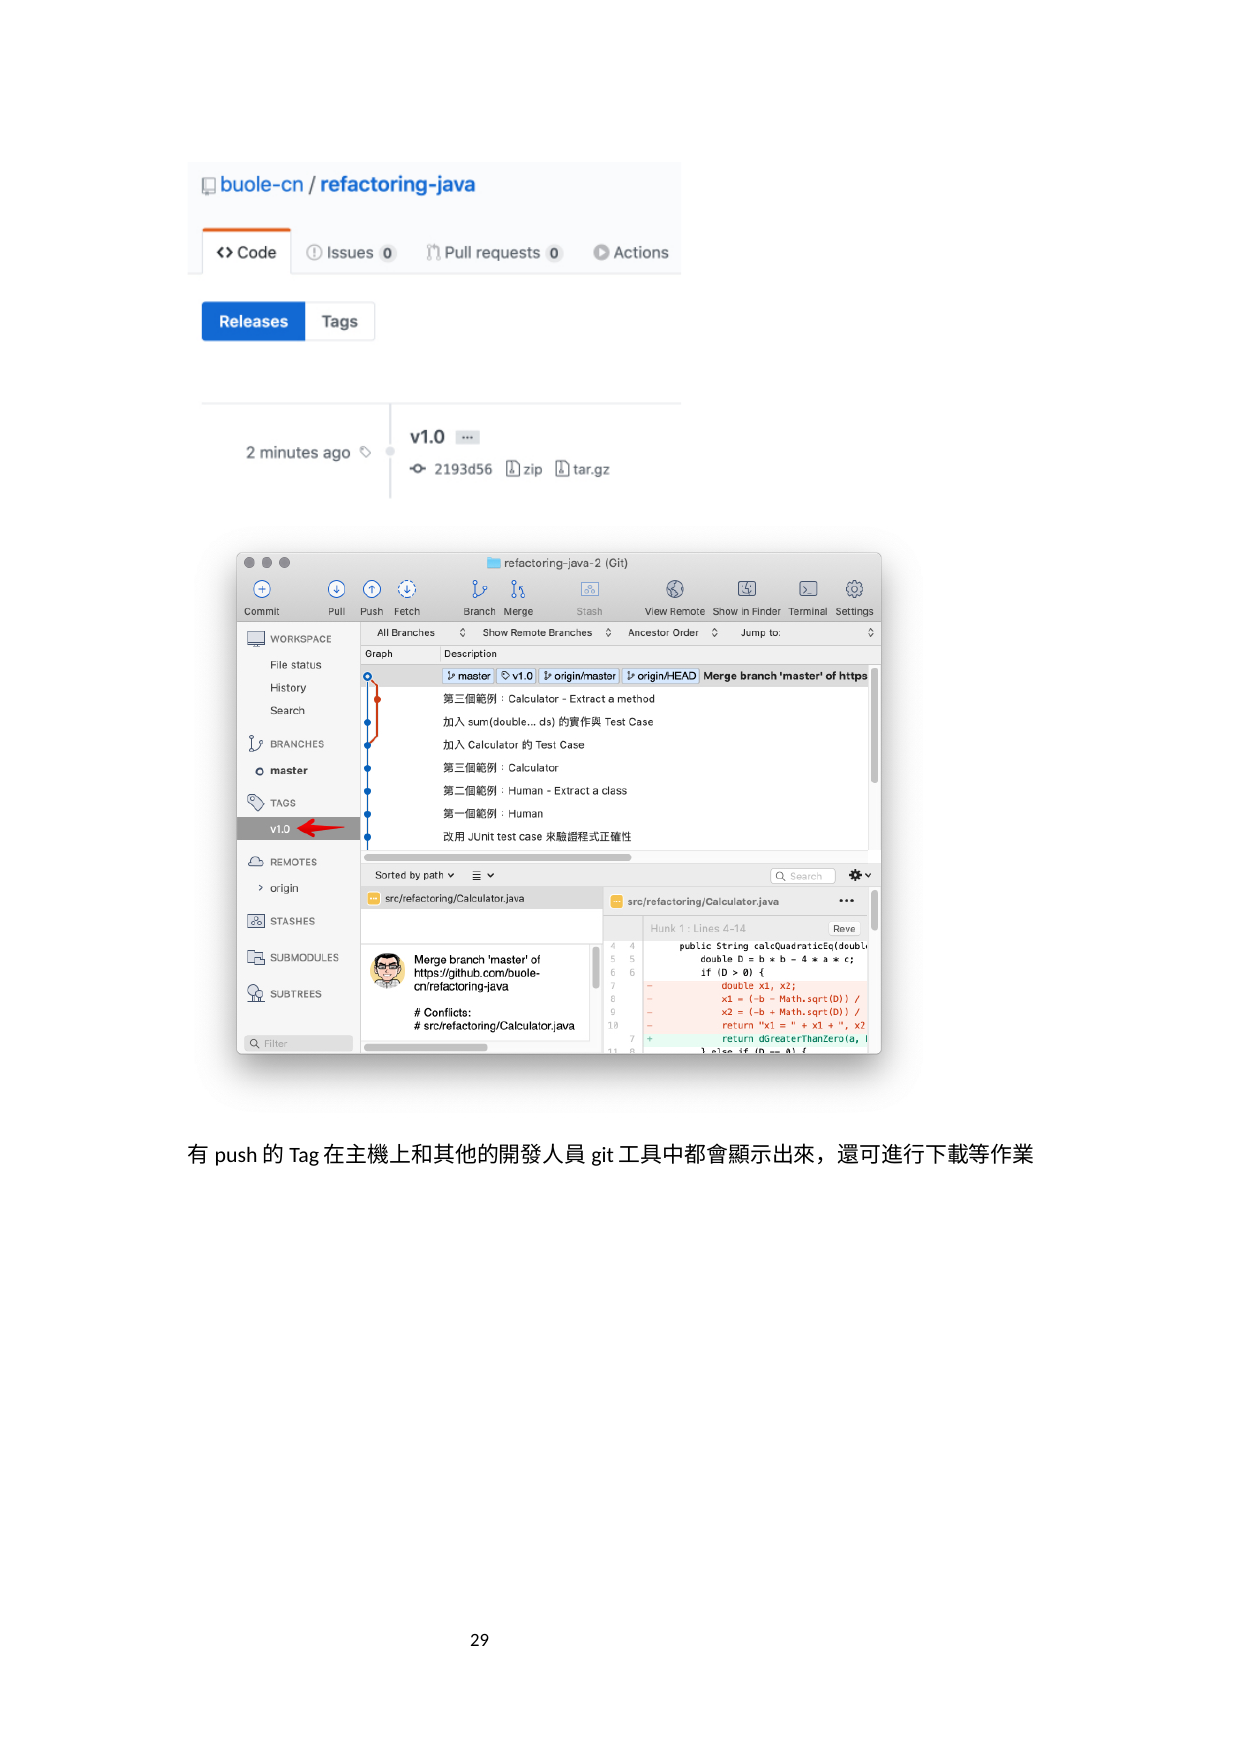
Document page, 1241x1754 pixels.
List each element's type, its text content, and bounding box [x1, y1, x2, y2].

picture [187, 519, 929, 1119]
picture [187, 162, 682, 507]
text 有 push 的 Tag 在主機上和其他的開發人員 git 工具中都會顯示出來，還可進行下載等作業 [187, 1137, 1053, 1169]
